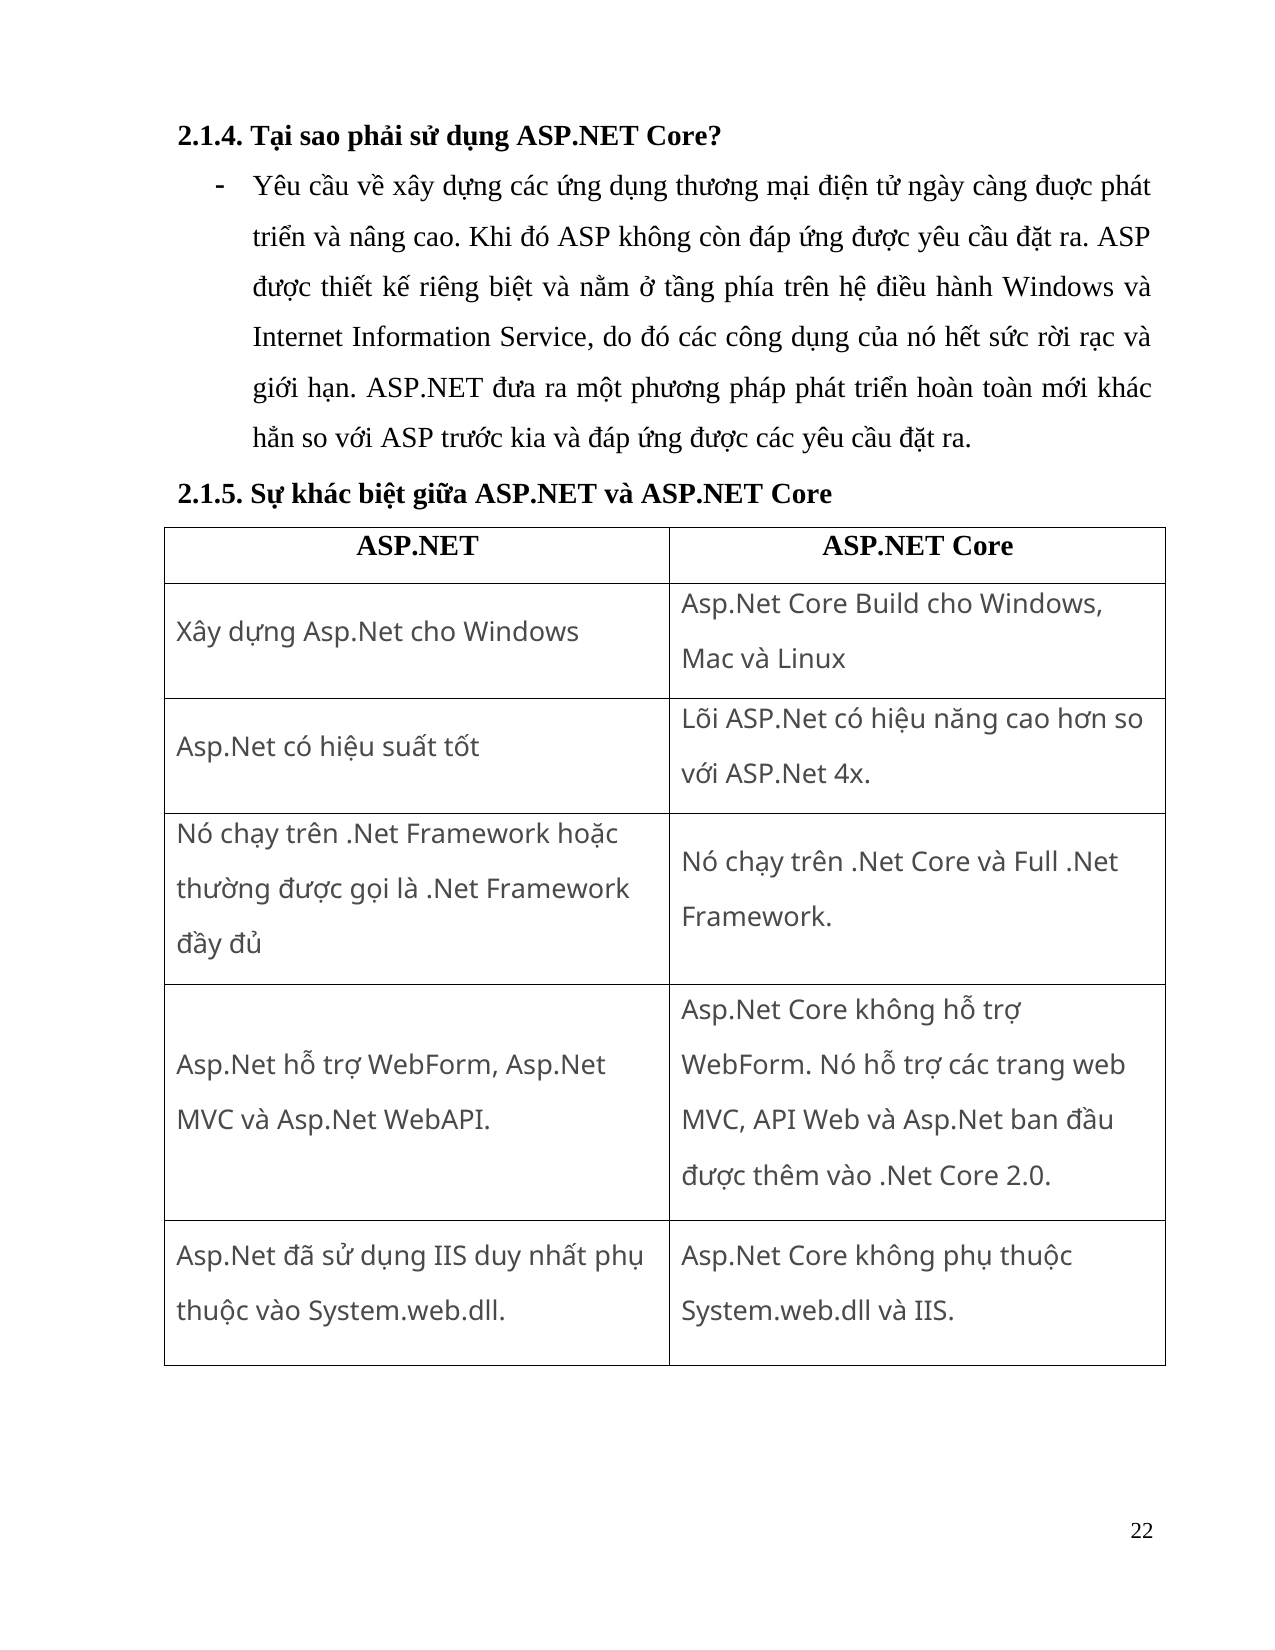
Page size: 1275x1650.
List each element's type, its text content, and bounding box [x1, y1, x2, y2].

subtitle 2.1.5. Sự khác biệt giữa ASP.NET và ASP.NET Core [177, 477, 1153, 510]
table_cell Asp.Net Core Build cho Windows, Mac và Linux [670, 584, 1165, 698]
table_header ASP.NET [165, 528, 669, 583]
table_cell Nó chạy trên .Net Framework hoặc thường được gọi là .Net Framework đầy đủ [165, 814, 669, 984]
table_cell Asp.Net Core không hỗ trợ WebForm. Nó hỗ trợ các trang web MVC, API Web và Asp.Net ban đầu được thêm vào .Net Core 2.0. [670, 985, 1165, 1220]
table_cell Asp.Net hỗ trợ WebForm, Asp.Net MVC và Asp.Net WebAPI. [165, 985, 669, 1220]
table_cell Xây dựng Asp.Net cho Windows [165, 584, 669, 698]
table_cell Asp.Net đã sử dụng IIS duy nhất phụ thuộc vào System.web.dll. [165, 1221, 669, 1365]
table_cell Lõi ASP.Net có hiệu năng cao hơn so với ASP.Net 4x. [670, 699, 1165, 813]
table_cell Nó chạy trên .Net Core và Full .Net Framework. [670, 814, 1165, 984]
table_cell Asp.Net có hiệu suất tốt [165, 699, 669, 813]
list Yêu cầu về xây dựng các ứng dụng thương mại điện tử ngày càng đuợc phát triển và nâng cao. Khi đó ASP không còn đáp ứng được yêu cầu đặt ra. ASP được thiết kế riêng biệt và nằm ở tầng phía trên hệ điều hành Windows và Internet Information Service, do đó các công dụng của nó hết sức rời rạc và giới hạn. ASP.NET đưa ra một phương pháp phát triển hoàn toàn mới khác hẳn so với ASP trước kia và đáp ứng được các yêu cầu đặt ra. [215, 168, 1153, 454]
table_header ASP.NET Core [670, 528, 1165, 583]
table_cell Asp.Net Core không phụ thuộc System.web.dll và IIS. [670, 1221, 1165, 1365]
subtitle 2.1.4. Tại sao phải sử dụng ASP.NET Core? [177, 118, 1153, 152]
